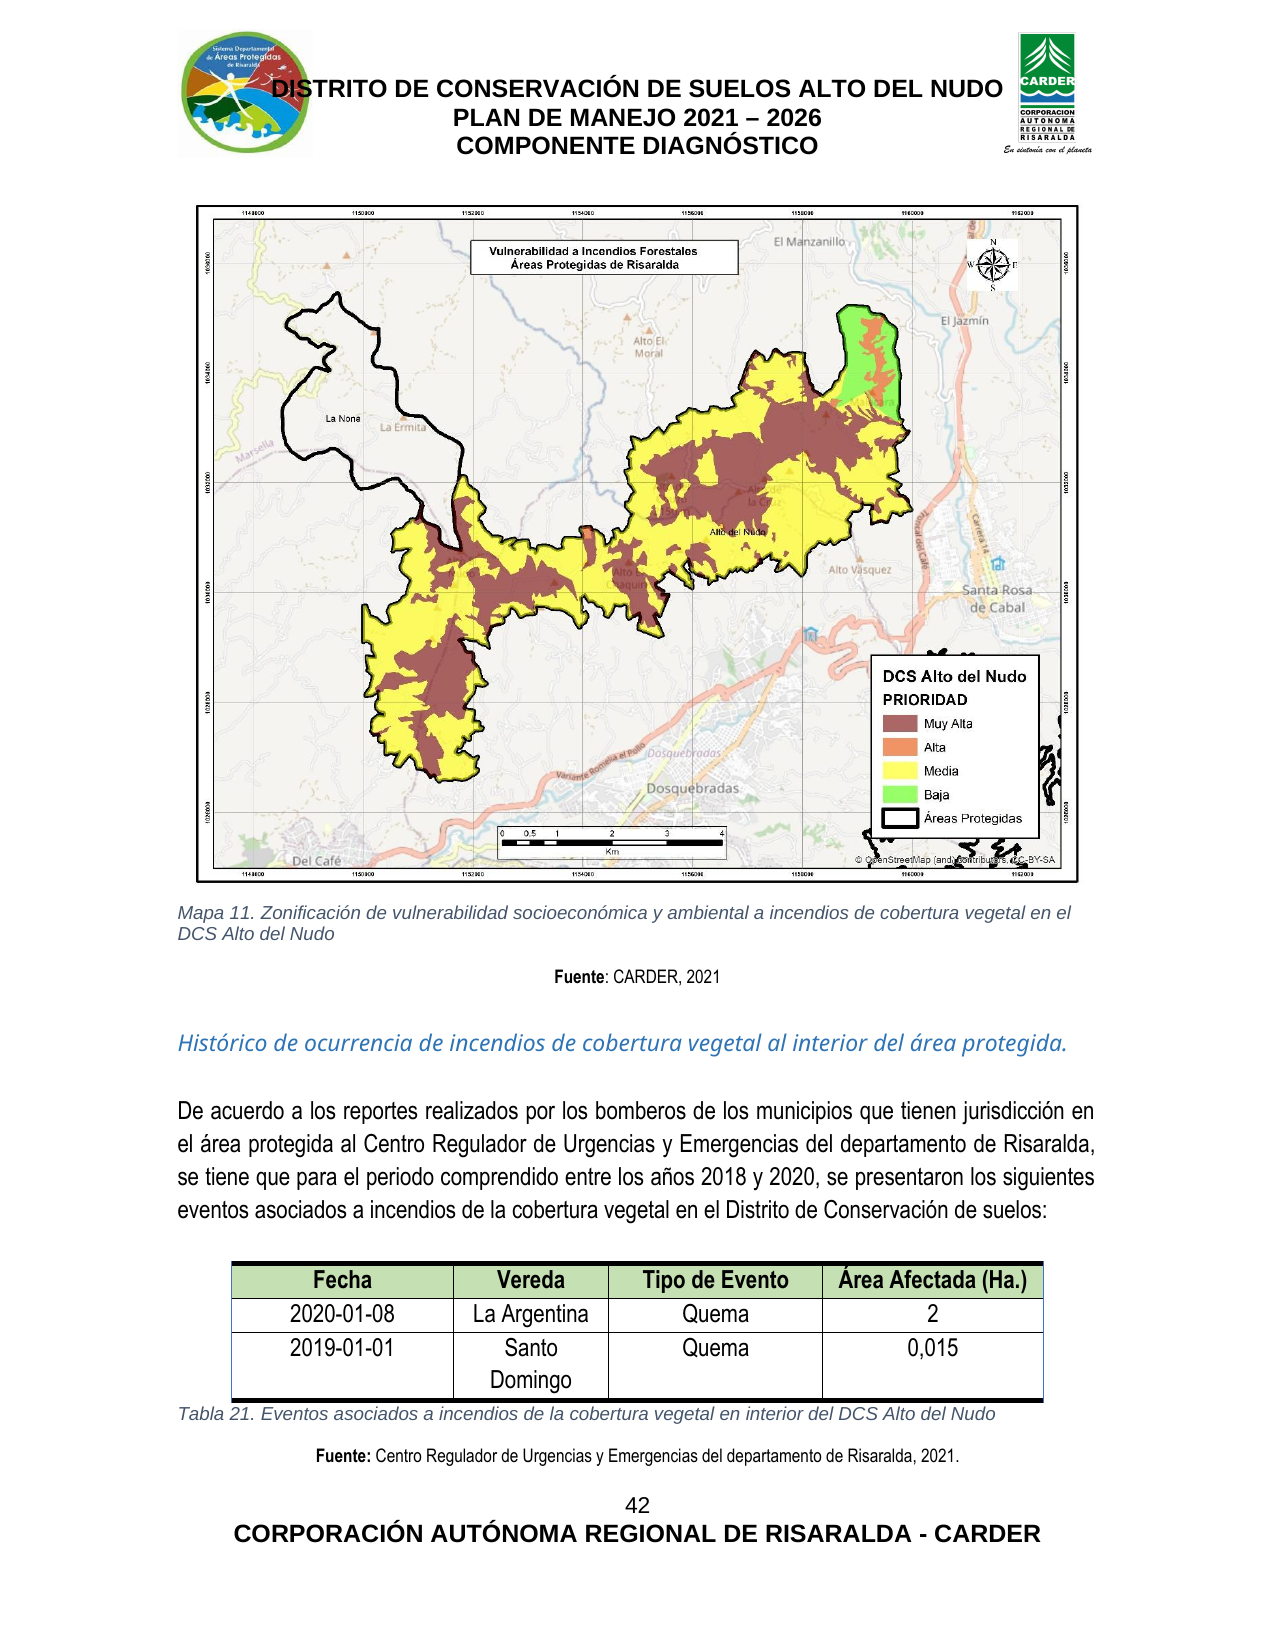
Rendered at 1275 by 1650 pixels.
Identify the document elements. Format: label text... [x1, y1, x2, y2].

subtitle Histórico de ocurrencia de incendios de cobertura vegetal al interior del área protegida. [177, 1027, 1098, 1059]
table_header Tipo de Evento [609, 1266, 822, 1298]
table_header Vereda [454, 1266, 608, 1298]
table_cell 2019-01-01 [232, 1333, 453, 1398]
table_cell 0,015 [823, 1333, 1043, 1398]
table_cell Quema [609, 1333, 822, 1398]
text Mapa 11. Zonificación de vulnerabilidad socioeconómica y ambiental a incendios de cobertura vegetal en el DCS Alto del Nudo [177, 902, 1098, 945]
table_cell La Argentina [454, 1299, 608, 1332]
table_cell 2020-01-08 [232, 1299, 453, 1332]
table_header Fecha [232, 1266, 453, 1298]
text Tabla 21. Eventos asociados a incendios de la cobertura vegetal en interior del DCS Alto del Nudo [177, 1403, 1098, 1424]
picture [177, 29, 314, 158]
table_cell Quema [609, 1299, 822, 1332]
text Fuente: Centro Regulador de Urgencias y Emergencias del departamento de Risaralda, 2021. [177, 1445, 1098, 1467]
text Fuente: CARDER, 2021 [177, 966, 1098, 987]
picture [177, 186, 1098, 898]
picture [998, 25, 1098, 164]
table_cell Santo Domingo [454, 1333, 608, 1398]
table_header Área Afectada (Ha.) [823, 1266, 1043, 1298]
text De acuerdo a los reportes realizados por los bomberos de los municipios que tienen jurisdicción en el área protegida al Centro Regulador de Urgencias y Emergencias del departamento de Risaralda, se tiene que para el periodo comprendido entre los años 2018 y 2020, se presentaron los siguientes eventos asociados a incendios de la cobertura vegetal en el Distrito de Conservación de suelos: [177, 1096, 1098, 1224]
table_cell 2 [823, 1299, 1043, 1332]
